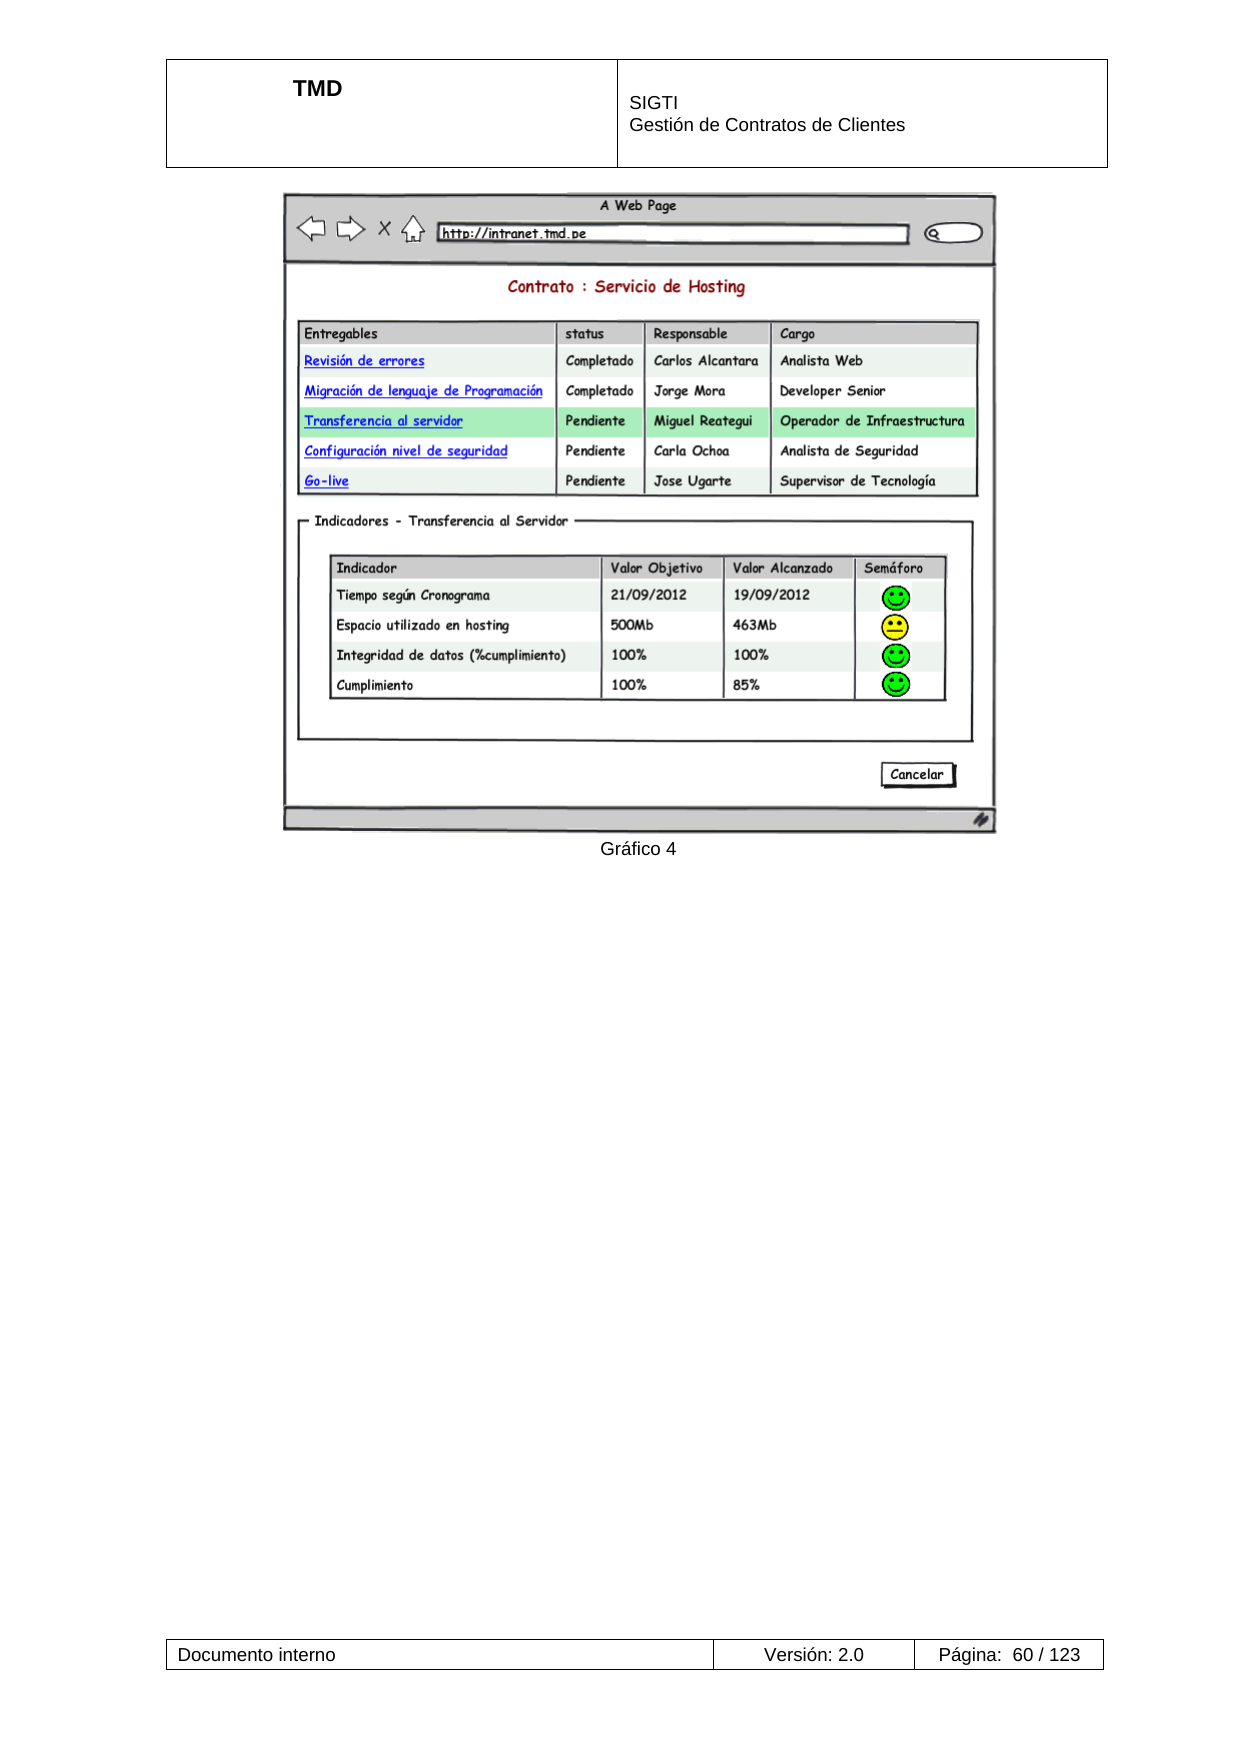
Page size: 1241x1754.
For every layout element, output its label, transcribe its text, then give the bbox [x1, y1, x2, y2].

picture [280, 192, 997, 834]
list Gráfico 4 [184, 838, 1092, 859]
